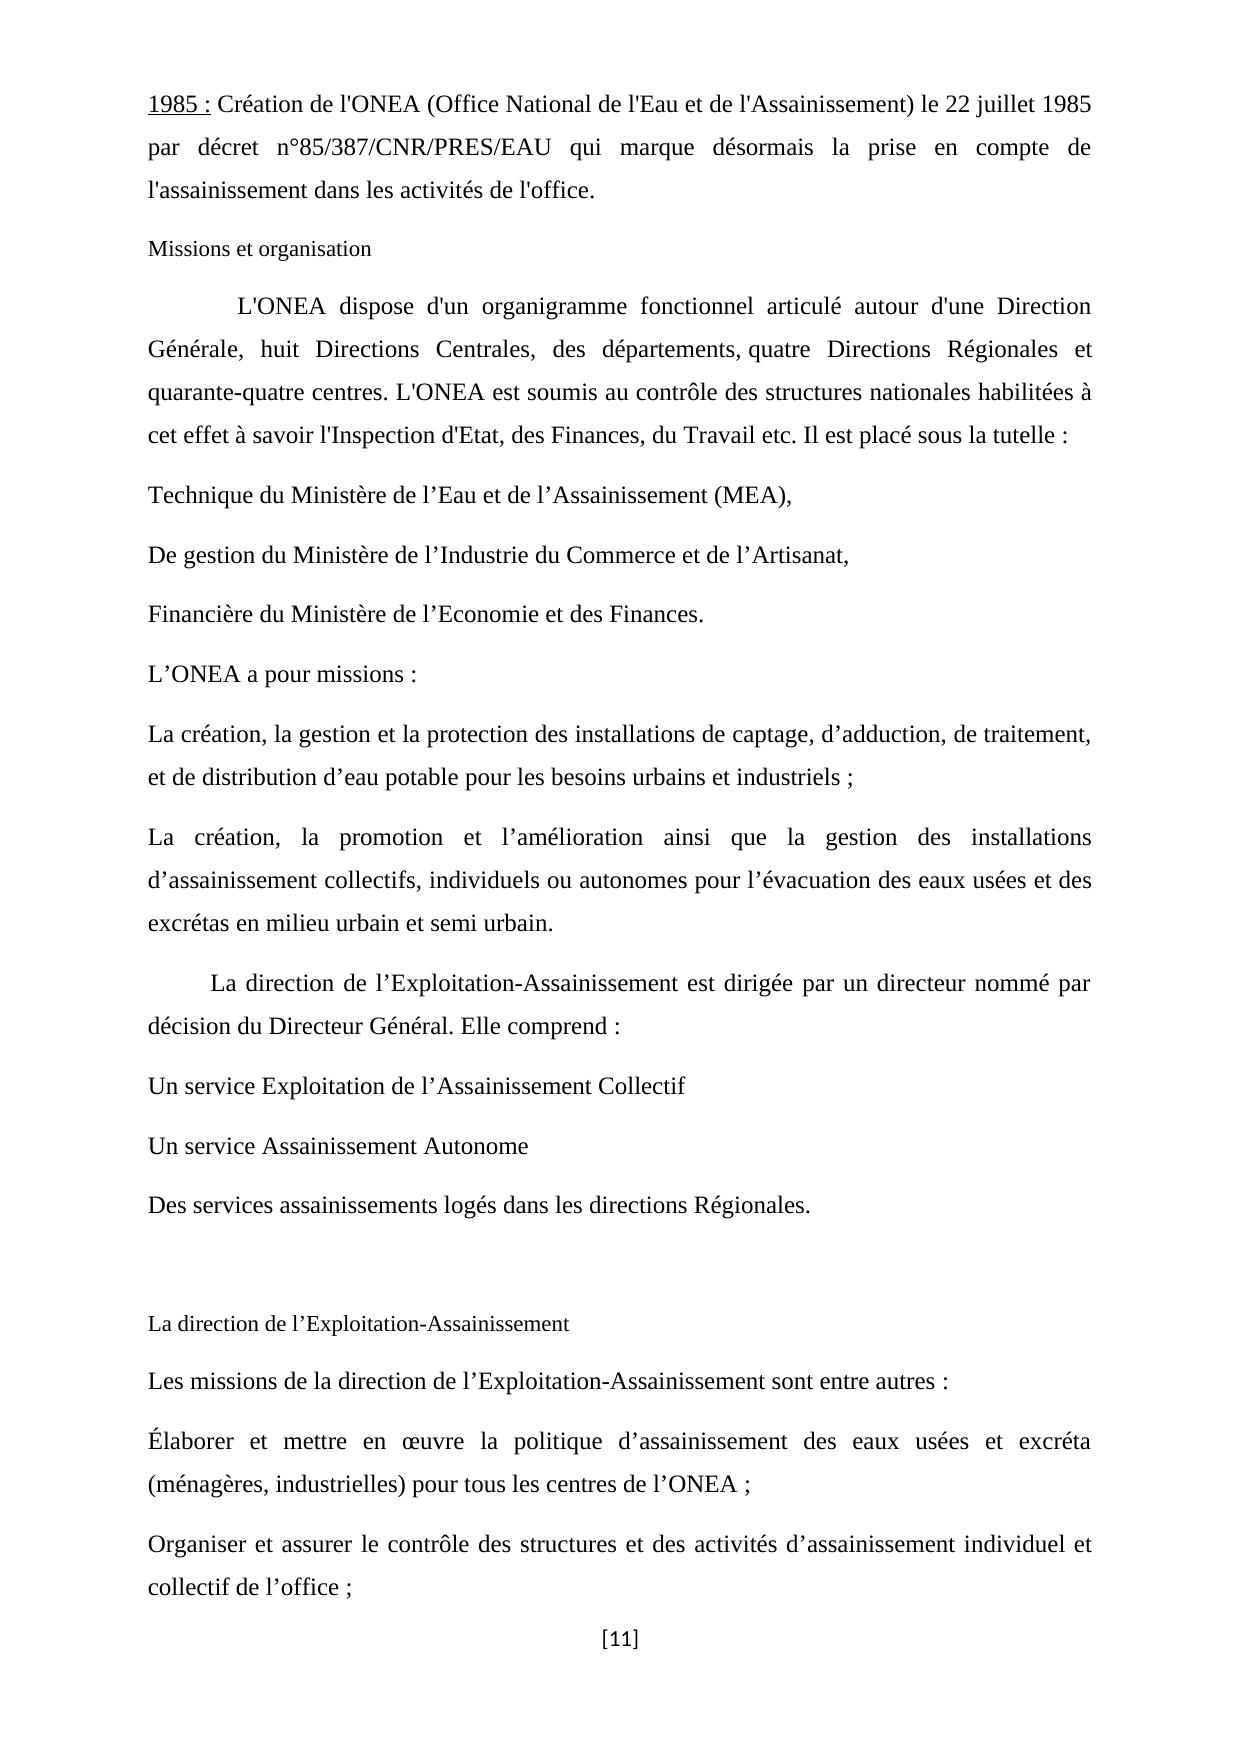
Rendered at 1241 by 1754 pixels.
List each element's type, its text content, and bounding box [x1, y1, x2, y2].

text La création, la promotion et l’amélioration ainsi que la gestion des installations d’assainissement collectifs, individuels ou autonomes pour l’évacuation des eaux usées et des excrétas en milieu urbain et semi urbain. [148, 822, 1093, 937]
text 1985 : Création de l'ONEA (Office National de l'Eau et de l'Assainissement) le 22 juillet 1985 par décret n°85/387/CNR/PRES/EAU qui marque désormais la prise en compte de l'assainissement dans les activités de l'office. [148, 89, 1093, 204]
text Un service Exploitation de l’Assainissement Collectif [148, 1071, 1093, 1100]
text Technique du Ministère de l’Eau et de l’Assainissement (MEA), [148, 480, 1093, 509]
text Les missions de la direction de l’Exploitation-Assainissement sont entre autres : [148, 1366, 1093, 1395]
text La direction de l’Exploitation-Assainissement [148, 1310, 1093, 1337]
text Financière du Ministère de l’Economie et des Finances. [148, 599, 1093, 628]
text L’ONEA a pour missions : [148, 659, 1093, 688]
text La création, la gestion et la protection des installations de captage, d’adduction, de traitement, et de distribution d’eau potable pour les besoins urbains et industriels ; [148, 719, 1093, 791]
text Organiser et assurer le contrôle des structures et des activités d’assainissement individuel et collectif de l’office ; [148, 1529, 1093, 1601]
text Élaborer et mettre en œuvre la politique d’assainissement des eaux usées et excréta (ménagères, industrielles) pour tous les centres de l’ONEA ; [148, 1426, 1093, 1498]
text Des services assainissements logés dans les directions Régionales. [148, 1191, 1093, 1219]
text La direction de l’Exploitation-Assainissement est dirigée par un directeur nommé par décision du Directeur Général. Elle comprend : [148, 968, 1093, 1040]
text Un service Assainissement Autonome [148, 1131, 1093, 1159]
text Missions et organisation [148, 235, 1093, 261]
text De gestion du Ministère de l’Industrie du Commerce et de l’Artisanat, [148, 540, 1093, 568]
text L'ONEA dispose d'un organigramme fonctionnel articulé autour d'une Direction Générale, huit Directions Centrales, des départements, quatre Directions Régionales et quarante-quatre centres. L'ONEA est soumis au contrôle des structures nationales habilitées à cet effet à savoir l'Inspection d'Etat, des Finances, du Travail etc. Il est placé sous la tutelle : [148, 291, 1093, 449]
